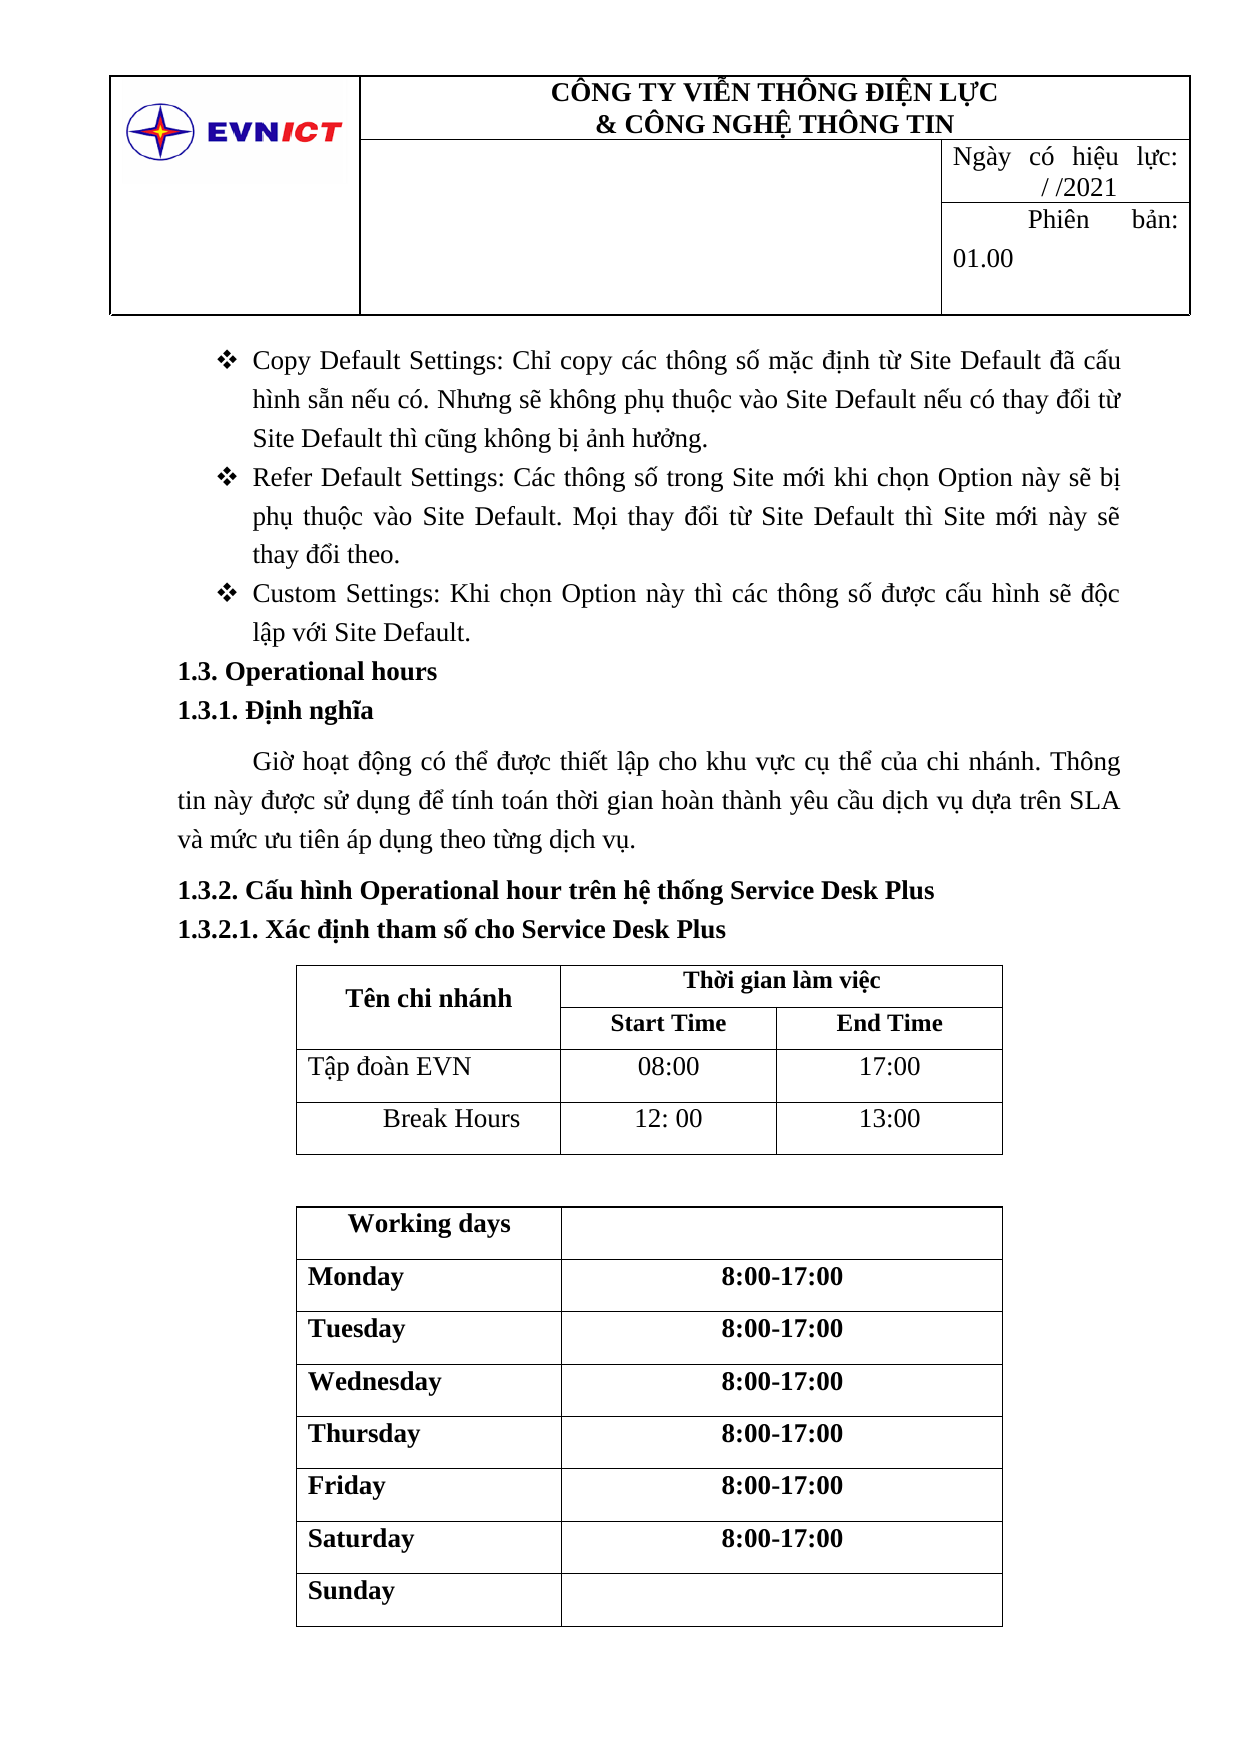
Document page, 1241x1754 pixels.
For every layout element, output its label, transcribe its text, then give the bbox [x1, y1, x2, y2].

table_cell Break Hours [297, 1103, 560, 1154]
list Copy Default Settings: Chỉ copy các thông số mặc định từ Site Default đã cấu hình sẵn nếu có. Nhưng sẽ không phụ thuộc vào Site Default nếu có thay đổi từ Site Default thì cũng không bị ảnh hưởng. [215, 344, 1122, 453]
table_cell 17:00 [777, 1050, 1002, 1102]
table_cell Thursday [297, 1417, 561, 1468]
table_cell 8:00-17:00 [562, 1260, 1002, 1311]
table_cell 13:00 [777, 1103, 1002, 1154]
table_cell 8:00-17:00 [562, 1522, 1002, 1573]
list Định nghĩa [177, 694, 1122, 725]
table_cell Wednesday [297, 1365, 561, 1416]
list Custom Settings: Khi chọn Option này thì các thông số được cấu hình sẽ độc lập với Site Default. [215, 577, 1122, 647]
table_header Working days [297, 1208, 561, 1259]
table_header Tên chi nhánh [297, 966, 560, 1049]
table_cell Friday [297, 1469, 561, 1521]
picture [122, 77, 348, 187]
list Cấu hình Operational hour trên hệ thống Service Desk Plus [177, 874, 1122, 906]
table_cell Tuesday [297, 1312, 561, 1363]
table_cell End Time [777, 1008, 1002, 1049]
table_cell Saturday [297, 1522, 561, 1573]
table_cell Start Time [561, 1008, 776, 1049]
table_cell [562, 1574, 1002, 1626]
table_header [562, 1208, 1002, 1259]
table_cell Sunday [297, 1574, 561, 1626]
table_cell 8:00-17:00 [562, 1469, 1002, 1521]
table_cell 8:00-17:00 [562, 1365, 1002, 1416]
table_cell Monday [297, 1260, 561, 1311]
text Giờ hoạt động có thể được thiết lập cho khu vực cụ thể của chi nhánh. Thông tin này được sử dụng để tính toán thời gian hoàn thành yêu cầu dịch vụ dựa trên SLA và mức ưu tiên áp dụng theo từng dịch vụ. [177, 745, 1122, 854]
table_cell 08:00 [561, 1050, 776, 1102]
table_cell 12: 00 [561, 1103, 776, 1154]
list Operational hours [177, 655, 1122, 686]
list Xác định tham số cho Service Desk Plus [177, 913, 1122, 944]
table_cell 8:00-17:00 [562, 1312, 1002, 1363]
list Refer Default Settings: Các thông số trong Site mới khi chọn Option này sẽ bị phụ thuộc vào Site Default. Mọi thay đổi từ Site Default thì Site mới này sẽ thay đổi theo. [215, 461, 1122, 569]
table_header Thời gian làm việc [561, 966, 1002, 1007]
table_cell 8:00-17:00 [562, 1417, 1002, 1468]
table_cell Tập đoàn EVN [297, 1050, 560, 1102]
